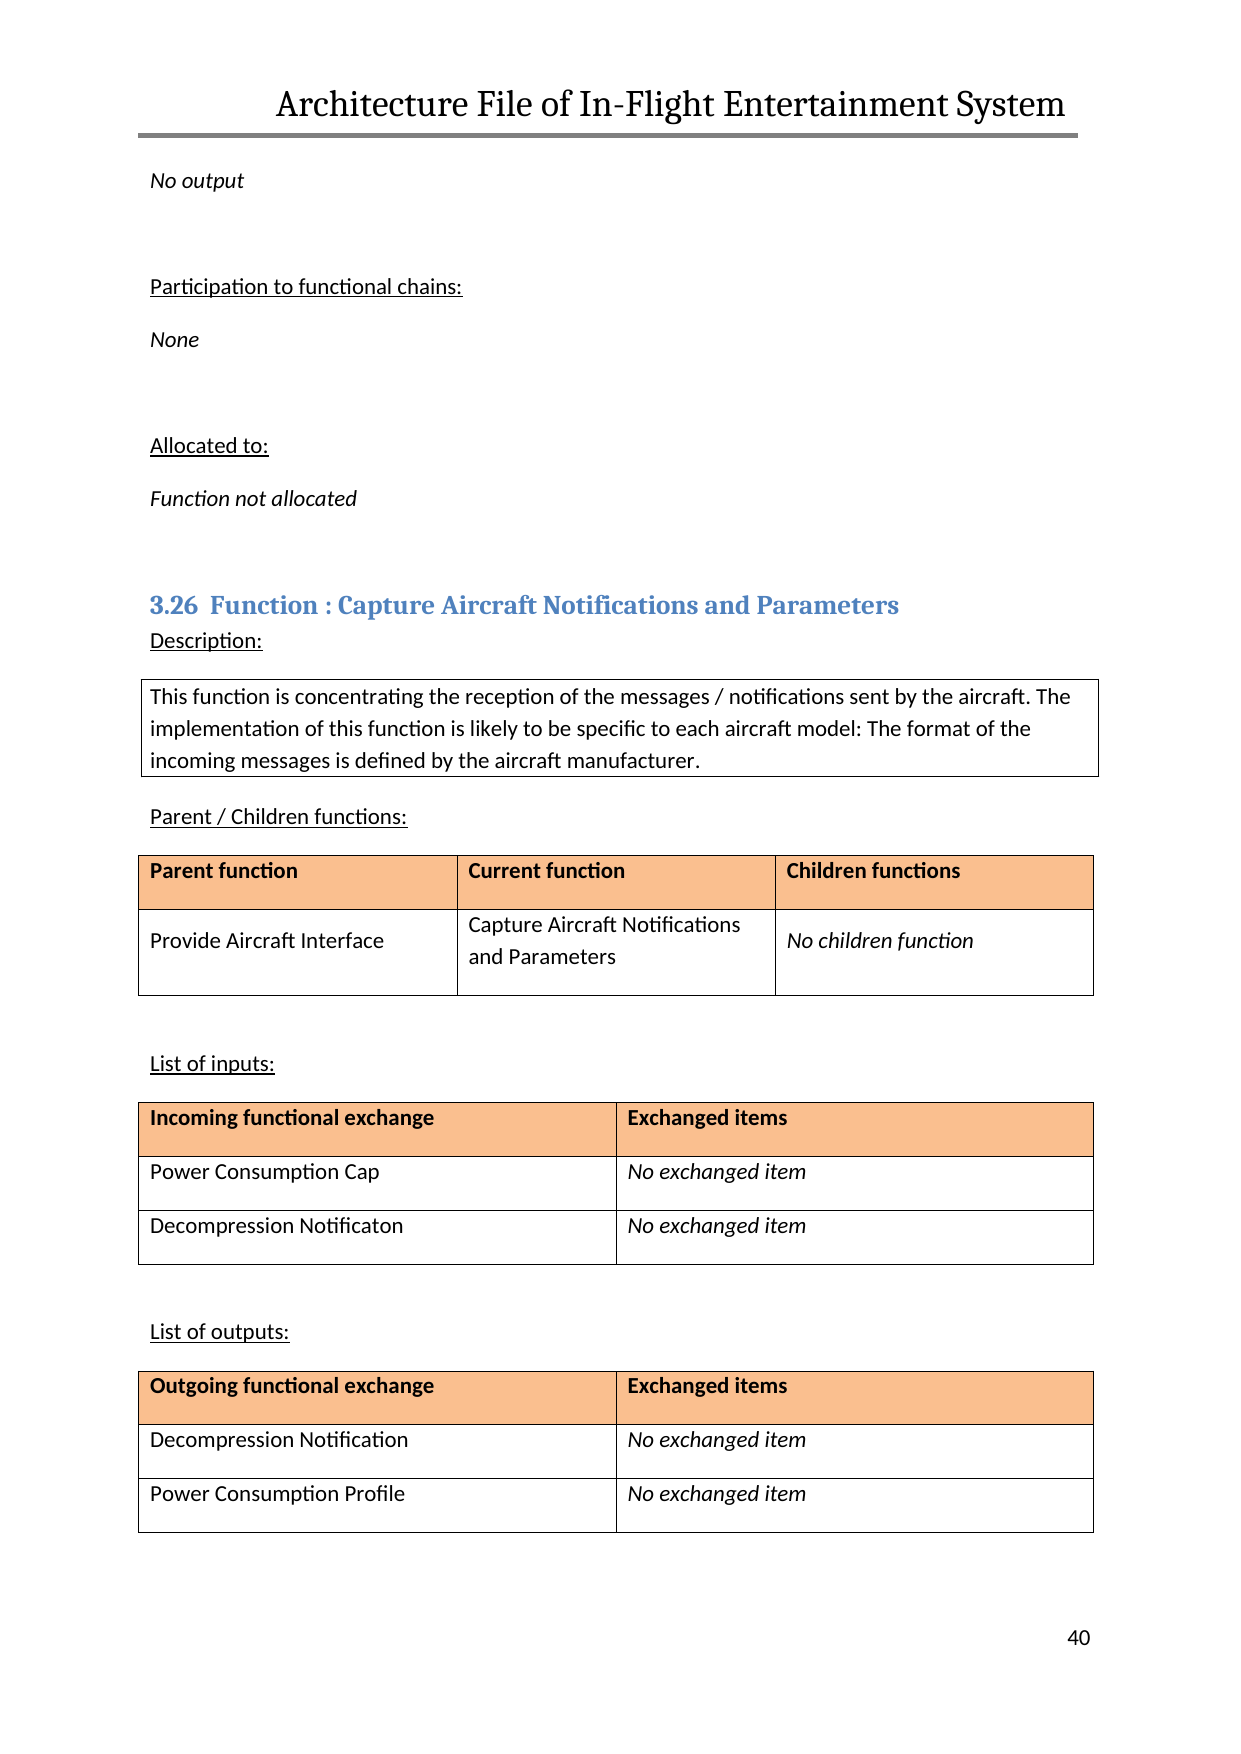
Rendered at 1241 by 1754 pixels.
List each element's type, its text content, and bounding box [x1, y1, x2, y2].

table_header Exchanged items [617, 1103, 1093, 1156]
table_header Children functions [776, 856, 1093, 909]
table_header No exchanged item [617, 1157, 1093, 1210]
text Participation to functional chains: [150, 272, 1090, 300]
text List of inputs: [150, 1049, 1090, 1077]
table_header Decompression Notification [139, 1425, 616, 1478]
table_header No exchanged item [617, 1211, 1093, 1263]
table_header Power Consumption Cap [139, 1157, 616, 1210]
text Allocated to: [150, 431, 1090, 459]
table_header No exchanged item [617, 1479, 1093, 1532]
table_header Incoming functional exchange [139, 1103, 616, 1156]
table_header Outgoing functional exchange [139, 1372, 616, 1424]
table_cell Provide Aircraft Interface [139, 910, 457, 995]
table_header Power Consumption Profile [139, 1479, 616, 1532]
text No output [150, 166, 1090, 194]
table_header Current function [458, 856, 775, 909]
text None [150, 325, 1090, 353]
text List of outputs: [150, 1317, 1090, 1346]
text Function not allocated [150, 484, 1090, 512]
table_header No exchanged item [617, 1425, 1093, 1478]
table_cell No children function [776, 910, 1093, 995]
table_header Exchanged items [617, 1372, 1093, 1424]
table_cell Capture Aircraft Notifications and Parameters [458, 910, 775, 995]
table_header Decompression Notificaton [139, 1211, 616, 1263]
text Description: [150, 626, 1090, 654]
text This function is concentrating the reception of the messages / notifications sent by the aircraft. The implementation of this function is likely to be specific to each aircraft model: The format of the incoming messages is defined by the aircraft manufacturer. [142, 680, 1098, 776]
subtitle Function : Capture Aircraft Notifications and Parameters [150, 590, 1090, 621]
text Parent / Children functions: [150, 802, 1090, 830]
table_header Parent function [139, 856, 457, 909]
